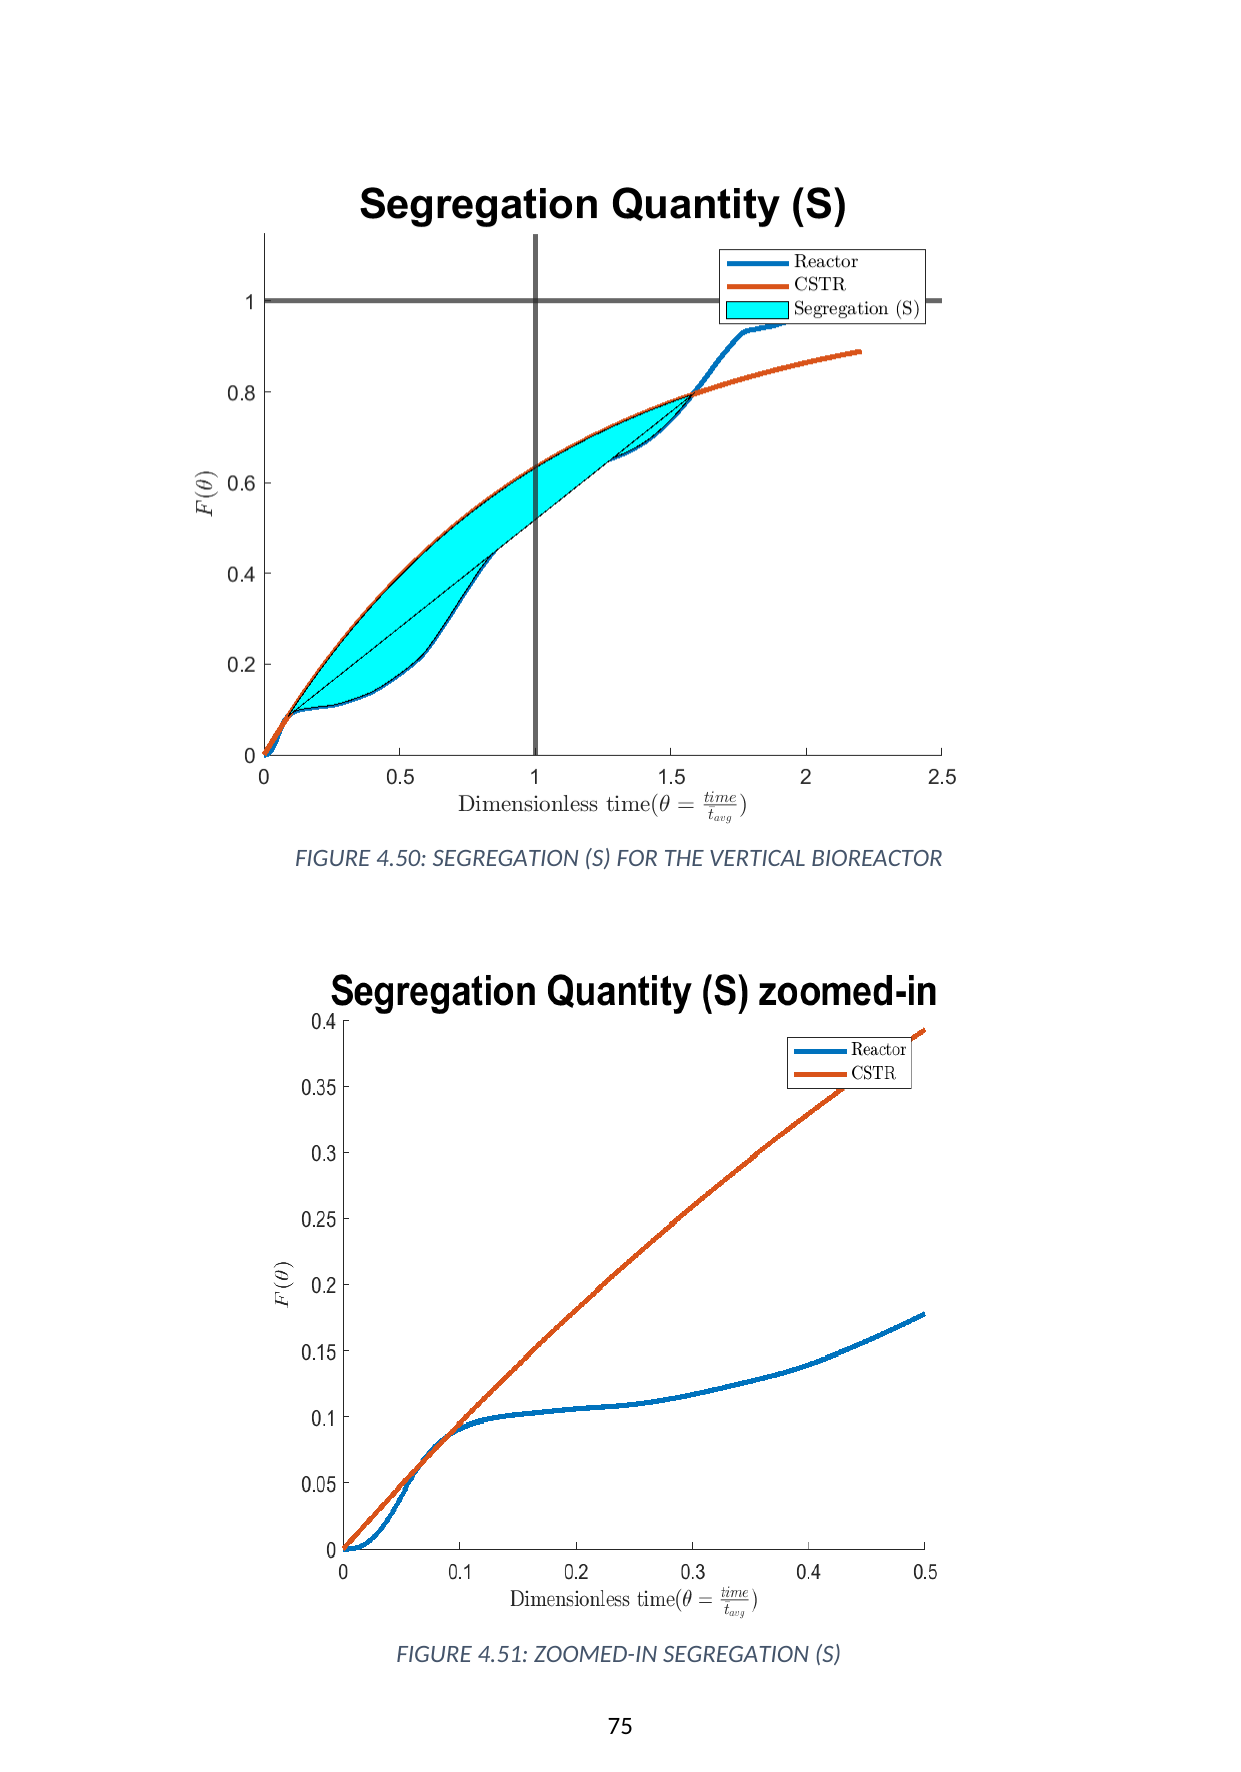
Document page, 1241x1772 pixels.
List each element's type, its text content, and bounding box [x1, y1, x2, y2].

picture [245, 957, 996, 1623]
picture [150, 170, 1025, 827]
